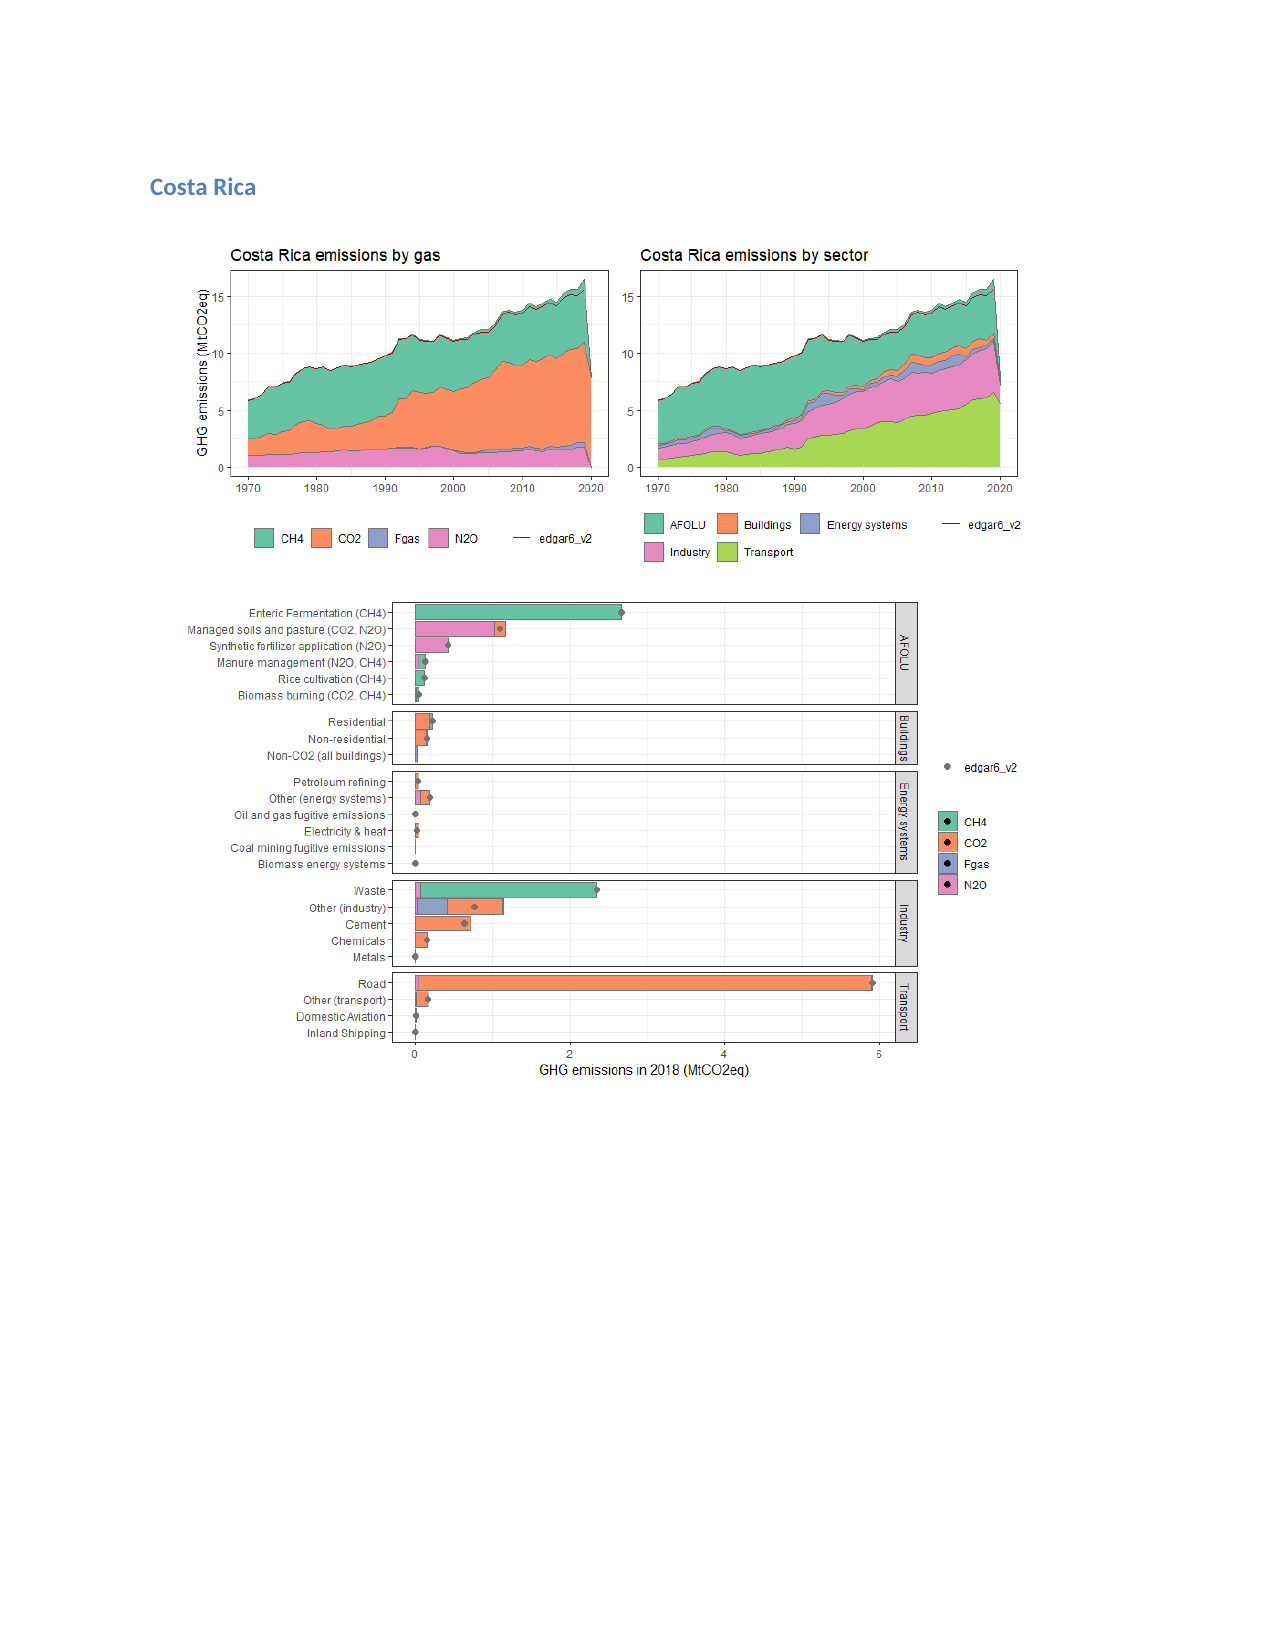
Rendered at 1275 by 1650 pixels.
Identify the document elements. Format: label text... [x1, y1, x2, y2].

picture [168, 220, 1044, 1096]
subtitle Costa Rica [150, 171, 1125, 201]
